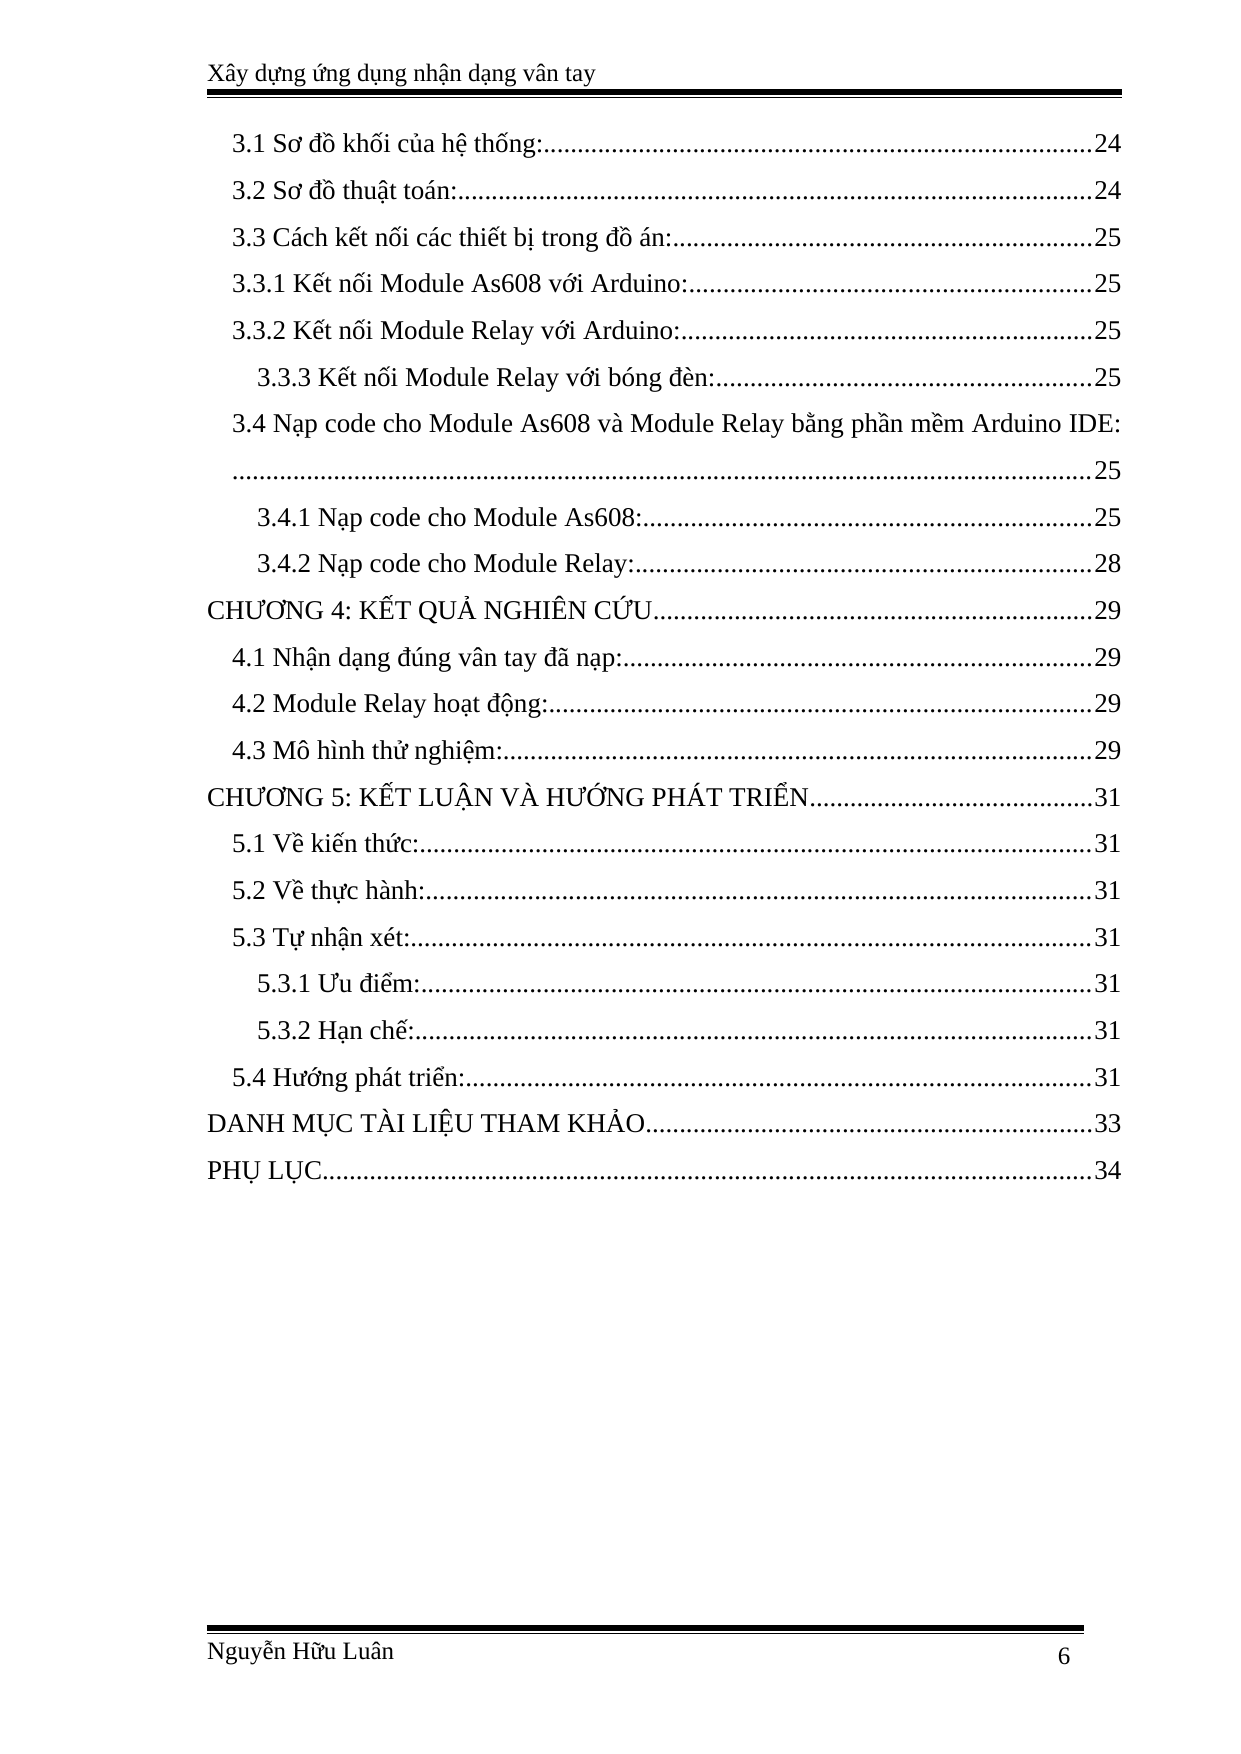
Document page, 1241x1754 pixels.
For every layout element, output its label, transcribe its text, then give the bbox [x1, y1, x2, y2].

text 4.1 Nhận dạng đúng vân tay đã nạp: 29 [232, 641, 1122, 672]
text 3.3.1 Kết nối Module As608 với Arduino: 25 [232, 267, 1122, 298]
text 3.4.2 Nạp code cho Module Relay: 28 [257, 547, 1122, 578]
text 5.3.1 Ưu điểm: 31 [257, 967, 1122, 998]
text 3.2 Sơ đồ thuật toán: 24 [232, 174, 1122, 205]
text PHỤ LỤC 34 [207, 1154, 1122, 1185]
text 5.1 Về kiến thức: 31 [232, 827, 1122, 858]
text 5.3.2 Hạn chế: 31 [257, 1014, 1122, 1045]
text 3.4.1 Nạp code cho Module As608: 25 [257, 501, 1122, 532]
text 3.3 Cách kết nối các thiết bị trong đồ án: 25 [232, 221, 1122, 252]
text 3.3.3 Kết nối Module Relay với bóng đèn: 25 [257, 361, 1122, 392]
text 5.4 Hướng phát triển: 31 [232, 1061, 1122, 1092]
text 5.3 Tự nhận xét: 31 [232, 921, 1122, 952]
text 3.1 Sơ đồ khối của hệ thống: 24 [232, 127, 1122, 158]
text 3.4 Nạp code cho Module As608 và Module Relay bằng phần mềm Arduino IDE: 25 [232, 407, 1122, 485]
text 3.3.2 Kết nối Module Relay với Arduino: 25 [232, 314, 1122, 345]
text CHƯƠNG 5: KẾT LUẬN VÀ HƯỚNG PHÁT TRIỂN 31 [207, 781, 1122, 812]
text CHƯƠNG 4: KẾT QUẢ NGHIÊN CỨU 29 [207, 594, 1122, 625]
text 4.2 Module Relay hoạt động: 29 [232, 687, 1122, 718]
text 5.2 Về thực hành: 31 [232, 874, 1122, 905]
text 4.3 Mô hình thử nghiệm: 29 [232, 734, 1122, 765]
text DANH MỤC TÀI LIỆU THAM KHẢO 33 [207, 1107, 1122, 1138]
